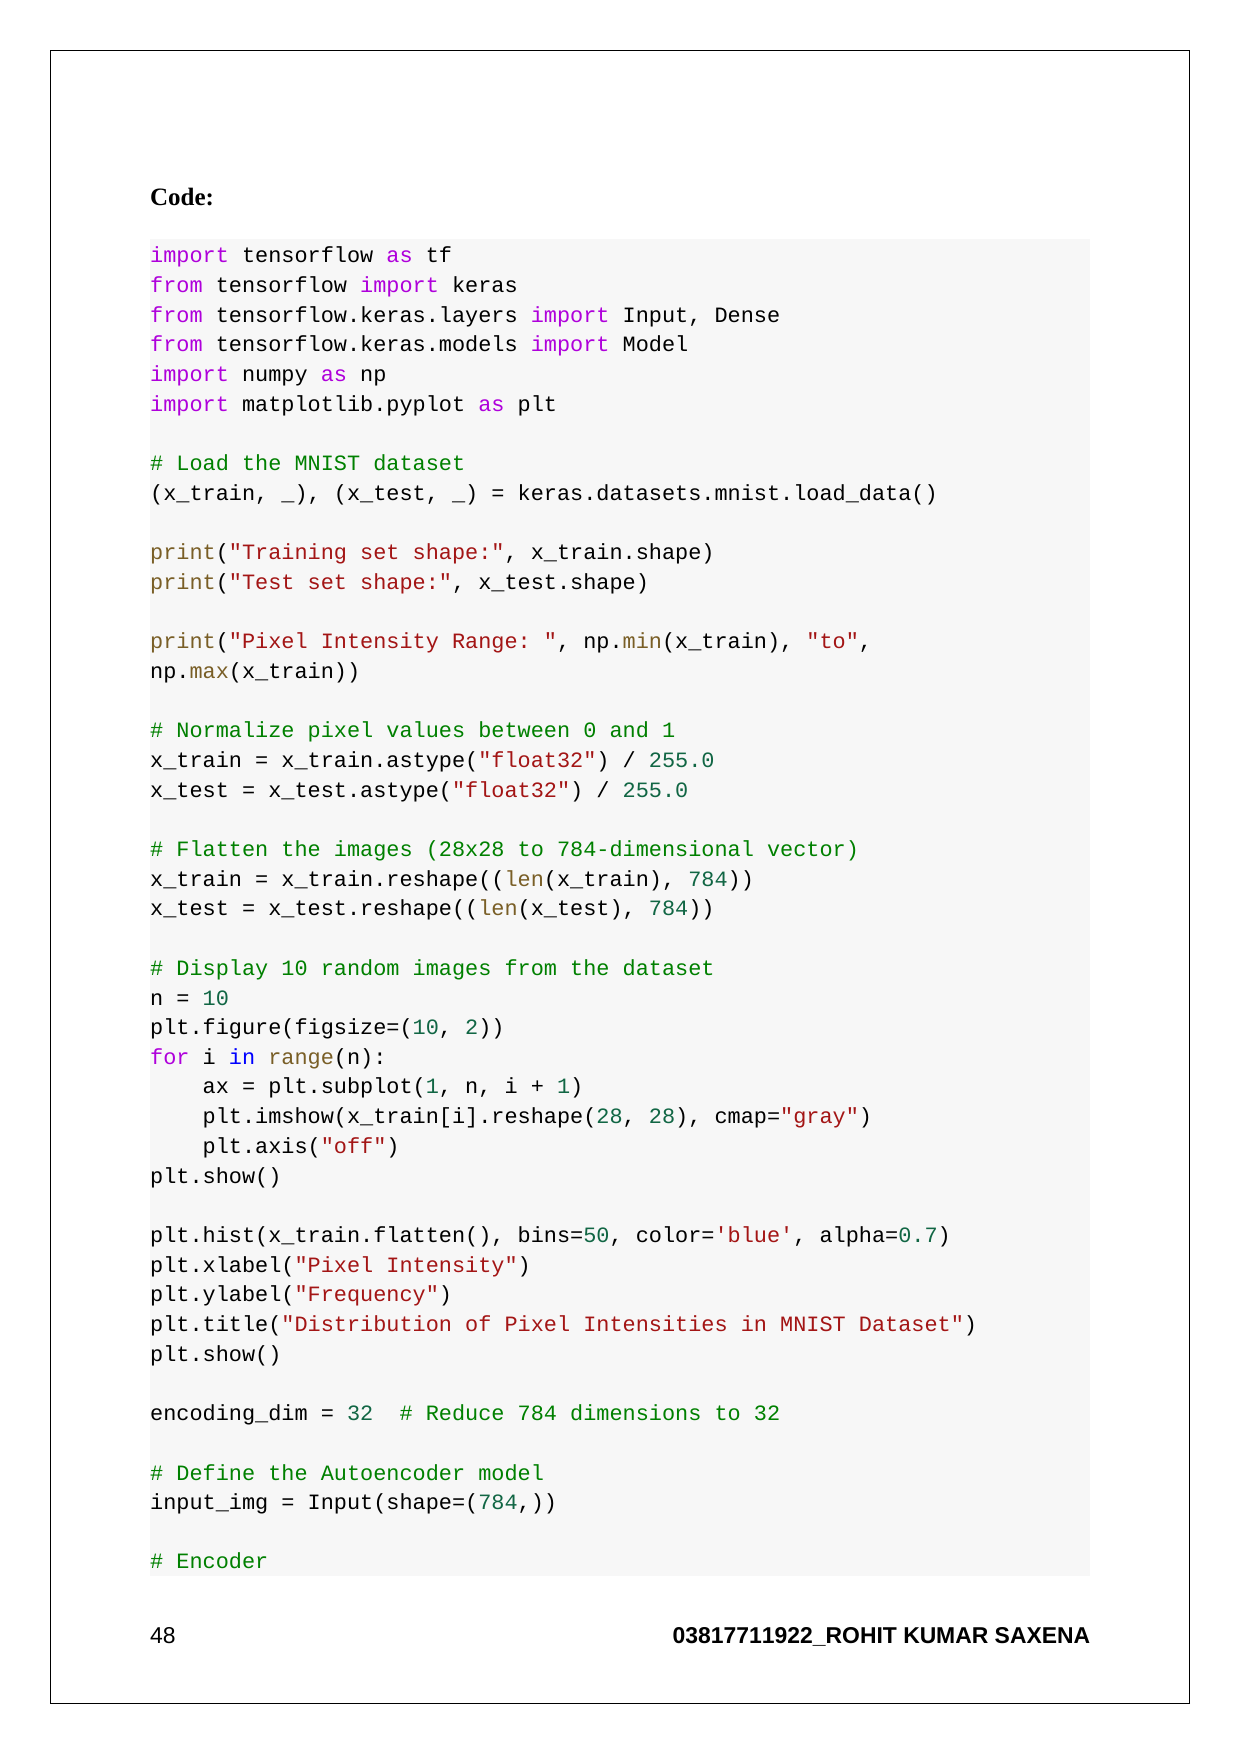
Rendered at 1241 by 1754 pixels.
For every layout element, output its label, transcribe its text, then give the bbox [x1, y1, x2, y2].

text for i in range(n): [150, 1041, 1090, 1071]
text # Display 10 random images from the dataset [150, 952, 1090, 982]
text # Encoder [150, 1546, 1090, 1576]
text plt.hist(x_train.flatten(), bins=50, color='blue', alpha=0.7) [150, 1219, 1090, 1249]
text from tensorflow.keras.models import Model [150, 329, 1090, 358]
text n = 10 [150, 982, 1090, 1011]
text import tensorflow as tf [150, 239, 1090, 269]
text # Define the Autoencoder model [150, 1457, 1090, 1486]
text ax = plt.subplot(1, n, i + 1) [150, 1071, 1090, 1101]
text print("Pixel Intensity Range: ", np.min(x_train), "to", np.max(x_train)) [150, 626, 1090, 685]
text x_train = x_train.reshape((len(x_train), 784)) [150, 863, 1090, 893]
text plt.show() [150, 1160, 1090, 1189]
text import numpy as np [150, 358, 1090, 388]
text encoding_dim = 32 # Reduce 784 dimensions to 32 [150, 1397, 1090, 1427]
text # Flatten the images (28x28 to 784-dimensional vector) [150, 833, 1090, 863]
text x_train = x_train.astype("float32") / 255.0 [150, 744, 1090, 774]
text from tensorflow import keras [150, 269, 1090, 299]
text # Normalize pixel values between 0 and 1 [150, 714, 1090, 744]
text print("Test set shape:", x_test.shape) [150, 566, 1090, 596]
subtitle Code: [150, 182, 1090, 210]
text plt.axis("off") [150, 1130, 1090, 1160]
text x_test = x_test.astype("float32") / 255.0 [150, 774, 1090, 804]
text plt.figure(figsize=(10, 2)) [150, 1011, 1090, 1041]
text plt.show() [150, 1338, 1090, 1368]
text x_test = x_test.reshape((len(x_test), 784)) [150, 893, 1090, 922]
text from tensorflow.keras.layers import Input, Dense [150, 299, 1090, 329]
text plt.xlabel("Pixel Intensity") [150, 1249, 1090, 1279]
text input_img = Input(shape=(784,)) [150, 1486, 1090, 1516]
text import matplotlib.pyplot as plt [150, 388, 1090, 418]
text plt.ylabel("Frequency") [150, 1279, 1090, 1308]
text (x_train, _), (x_test, _) = keras.datasets.mnist.load_data() [150, 477, 1090, 507]
text plt.title("Distribution of Pixel Intensities in MNIST Dataset") [150, 1308, 1090, 1338]
text print("Training set shape:", x_train.shape) [150, 536, 1090, 566]
text plt.imshow(x_train[i].reshape(28, 28), cmap="gray") [150, 1101, 1090, 1130]
text # Load the MNIST dataset [150, 447, 1090, 477]
